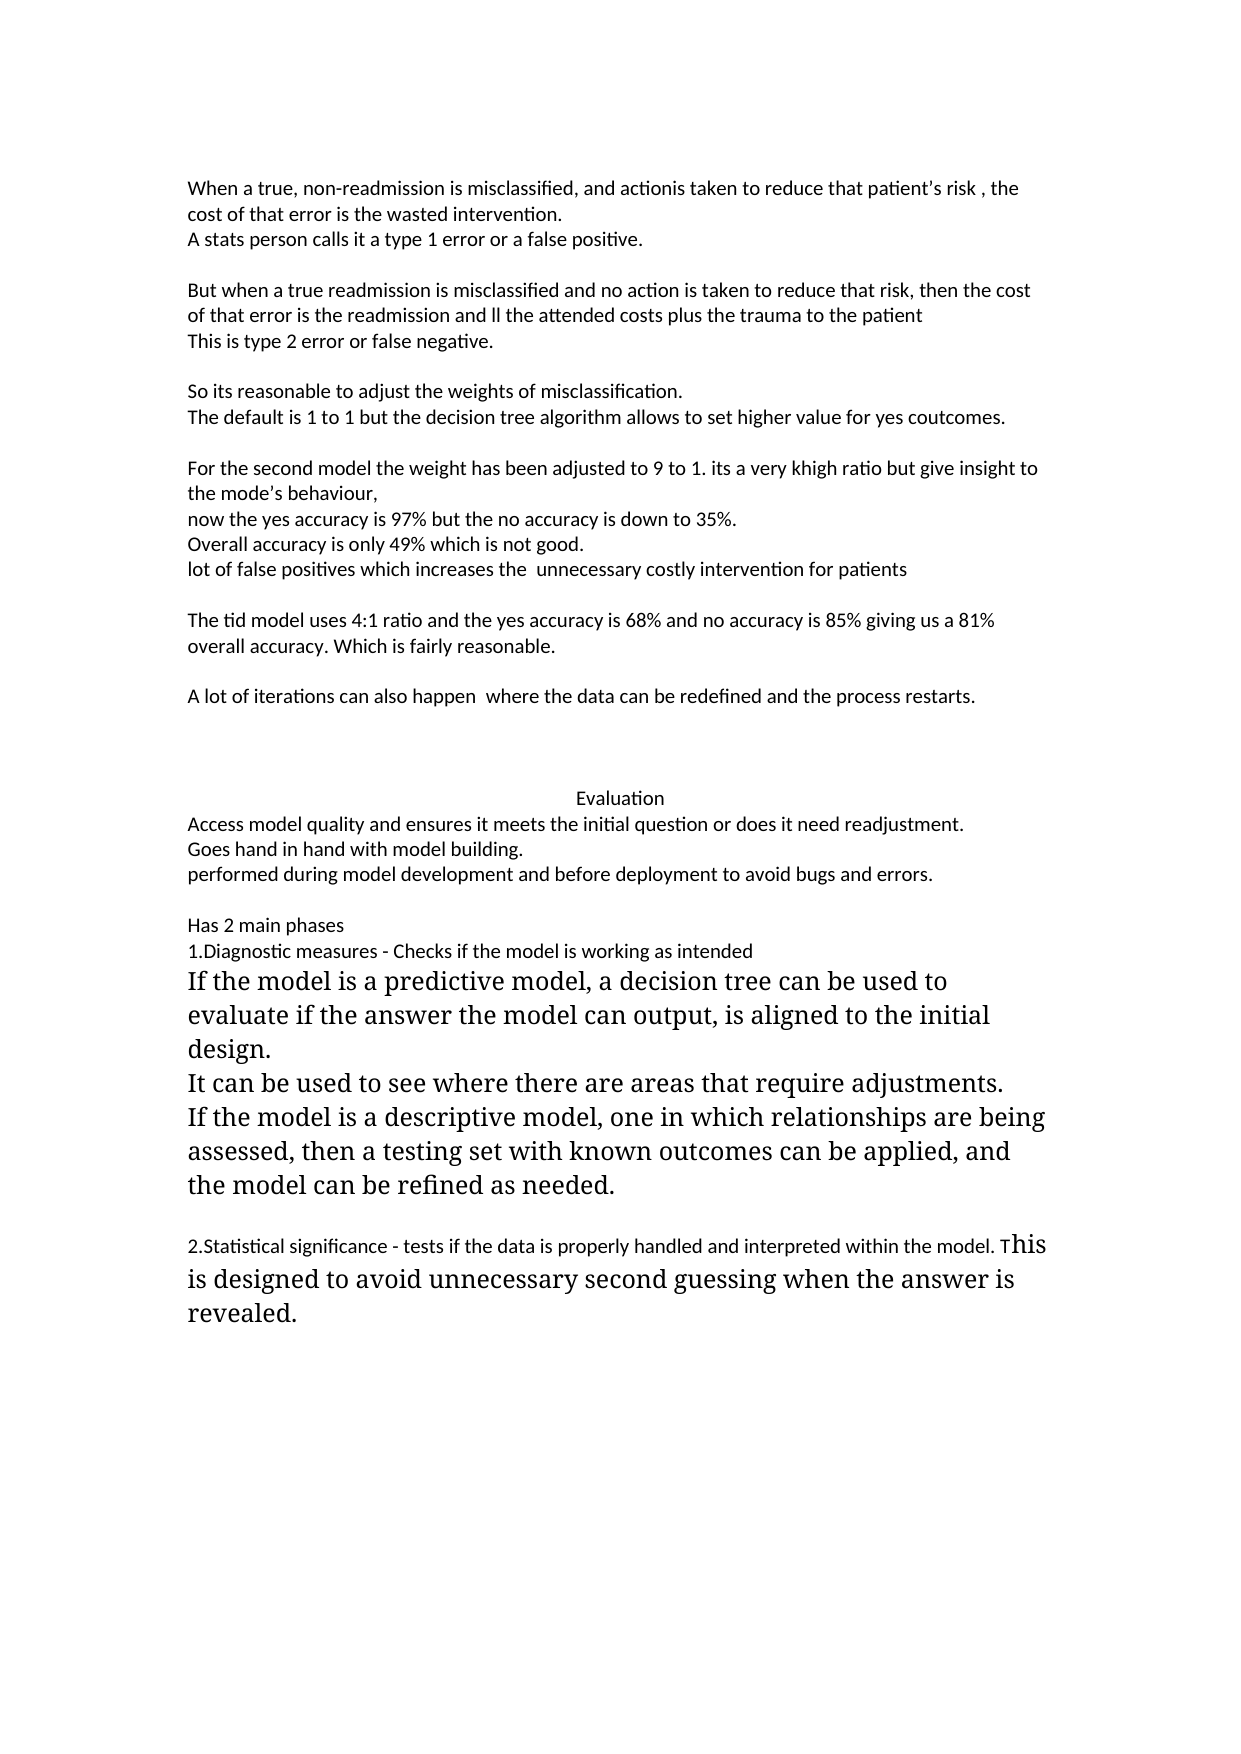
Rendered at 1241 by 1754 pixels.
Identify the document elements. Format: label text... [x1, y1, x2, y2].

text Evaluation [187, 785, 1053, 811]
text The tid model uses 4:1 ratio and the yes accuracy is 68% and no accuracy is 85% giving us a 81% overall accuracy. Which is fairly reasonable. [187, 607, 1053, 658]
text The default is 1 to 1 but the decision tree algorithm allows to set higher value for yes coutcomes. [187, 404, 1053, 429]
text It can be used to see where there are areas that require adjustments. [187, 1066, 1053, 1099]
text If the model is a descriptive model, one in which relationships are being assessed, then a testing set with known outcomes can be applied, and the model can be refined as needed. [187, 1099, 1053, 1202]
text But when a true readmission is misclassified and no action is taken to reduce that risk, then the cost of that error is the readmission and ll the attended costs plus the trauma to the patient [187, 277, 1053, 328]
text A lot of iterations can also happen where the data can be redefined and the process restarts. [187, 684, 1053, 709]
text Access model quality and ensures it meets the initial question or does it need readjustment. [187, 811, 1053, 836]
text When a true, non-readmission is misclassified, and actionis taken to reduce that patient’s risk , the cost of that error is the wasted intervention. [187, 175, 1053, 226]
text Goes hand in hand with model building. [187, 836, 1053, 862]
list 2.Statistical significance - tests if the data is properly handled and interpreted within the model. This is designed to avoid unnecessary second guessing when the answer is revealed. [187, 1227, 1053, 1329]
text Overall accuracy is only 49% which is not good. [187, 531, 1053, 557]
text 1.Diagnostic measures - Checks if the model is working as intended [187, 938, 1053, 963]
text This is type 2 error or false negative. [187, 328, 1053, 353]
text lot of false positives which increases the unnecessary costly intervention for patients [187, 557, 1053, 582]
text Has 2 main phases [187, 912, 1053, 938]
text performed during model development and before deployment to avoid bugs and errors. [187, 862, 1053, 887]
text A stats person calls it a type 1 error or a false positive. [187, 226, 1053, 252]
text For the second model the weight has been adjusted to 9 to 1. its a very khigh ratio but give insight to the mode’s behaviour, [187, 455, 1053, 506]
text So its reasonable to adjust the weights of misclassification. [187, 379, 1053, 404]
text If the model is a predictive model, a decision tree can be used to evaluate if the answer the model can output, is aligned to the initial design. [187, 963, 1053, 1066]
text now the yes accuracy is 97% but the no accuracy is down to 35%. [187, 506, 1053, 531]
